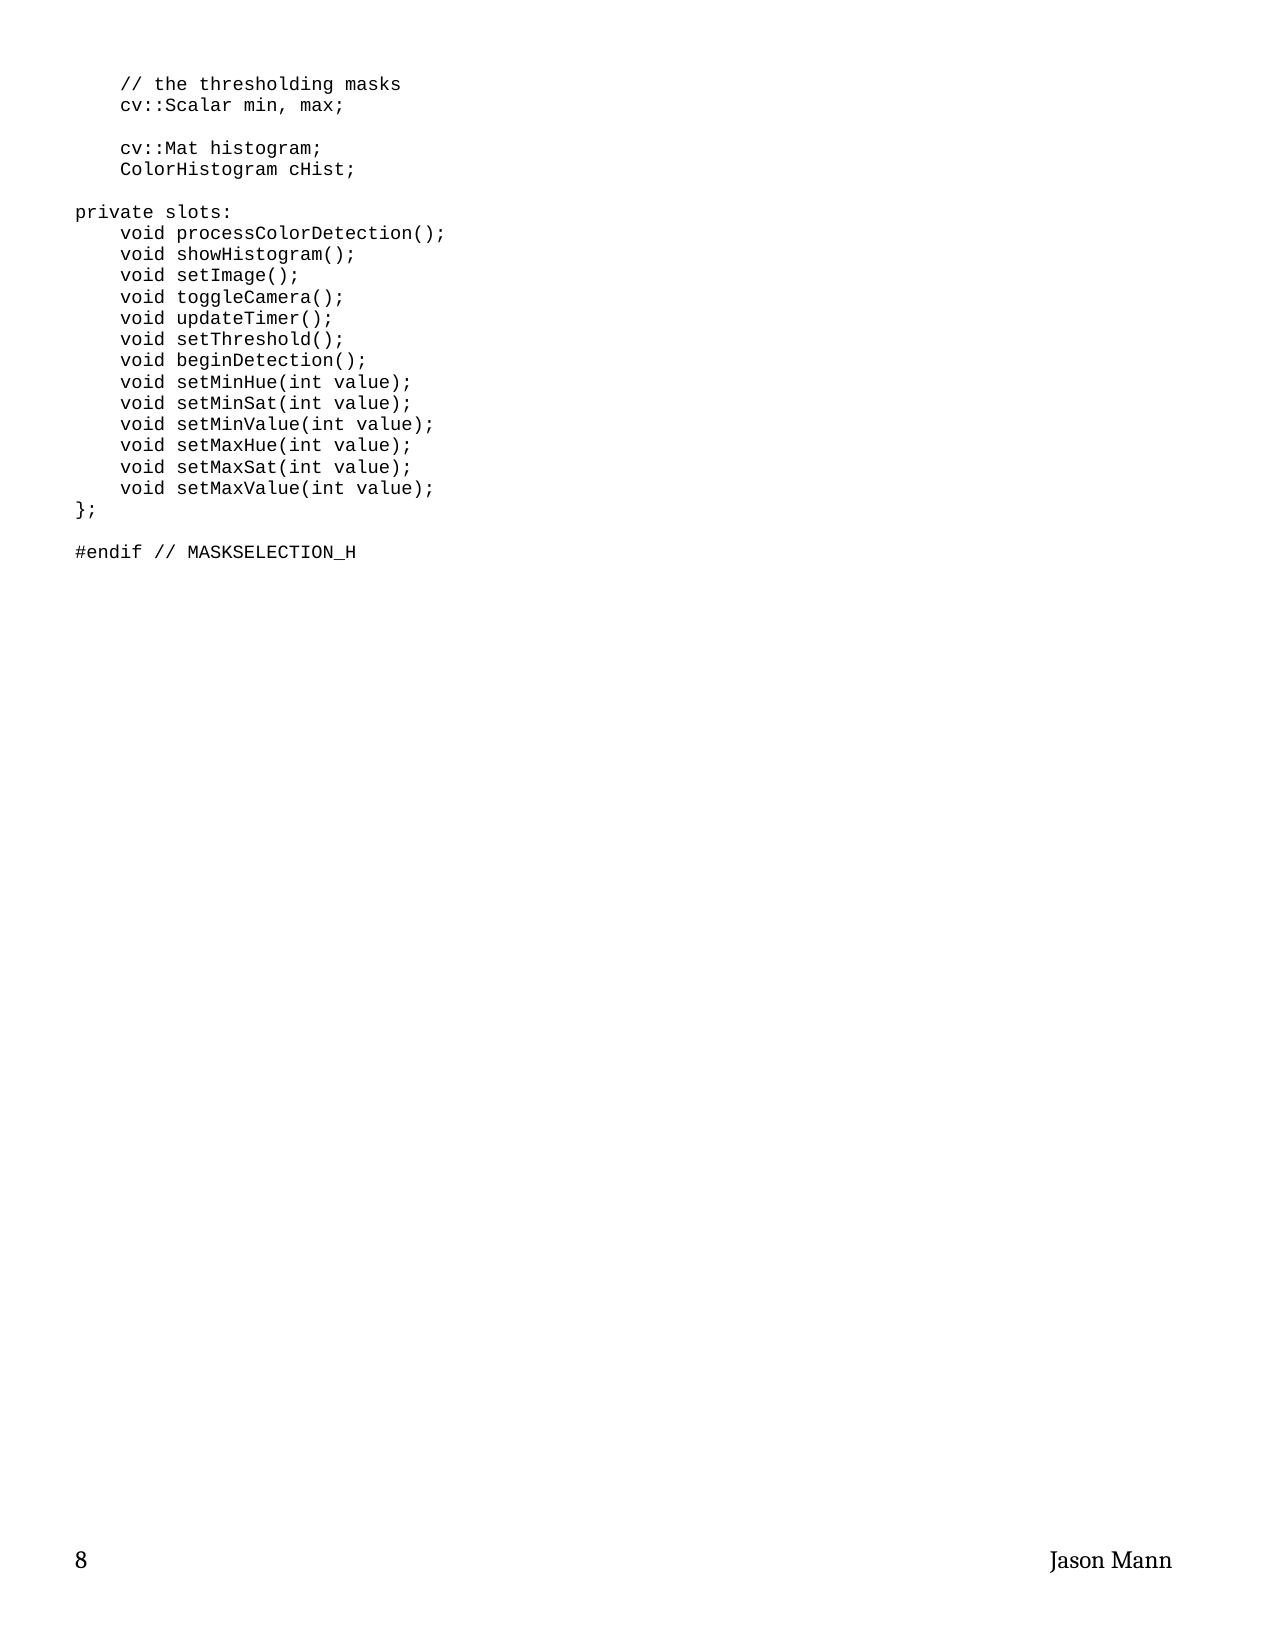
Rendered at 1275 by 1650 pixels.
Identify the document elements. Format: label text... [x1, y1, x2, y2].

text void setMaxHue(int value); [75, 436, 1200, 457]
text ColorHistogram cHist; [75, 160, 1200, 181]
text cv::Scalar min, max; [75, 96, 1200, 117]
text void showHistogram(); [75, 245, 1200, 266]
text #endif // MASKSELECTION_H [75, 542, 1200, 564]
text void toggleCamera(); [75, 287, 1200, 309]
text cv::Mat histogram; [75, 139, 1200, 160]
text void setMaxValue(int value); [75, 479, 1200, 500]
text void setThreshold(); [75, 330, 1200, 351]
text void setMinHue(int value); [75, 372, 1200, 394]
text void setMinValue(int value); [75, 415, 1200, 436]
text }; [75, 500, 1200, 521]
text void setMinSat(int value); [75, 394, 1200, 415]
text // the thresholding masks [75, 75, 1200, 96]
text void setImage(); [75, 266, 1200, 287]
text private slots: [75, 202, 1200, 224]
text void processColorDetection(); [75, 224, 1200, 245]
text void updateTimer(); [75, 309, 1200, 330]
text void beginDetection(); [75, 351, 1200, 372]
text void setMaxSat(int value); [75, 457, 1200, 479]
